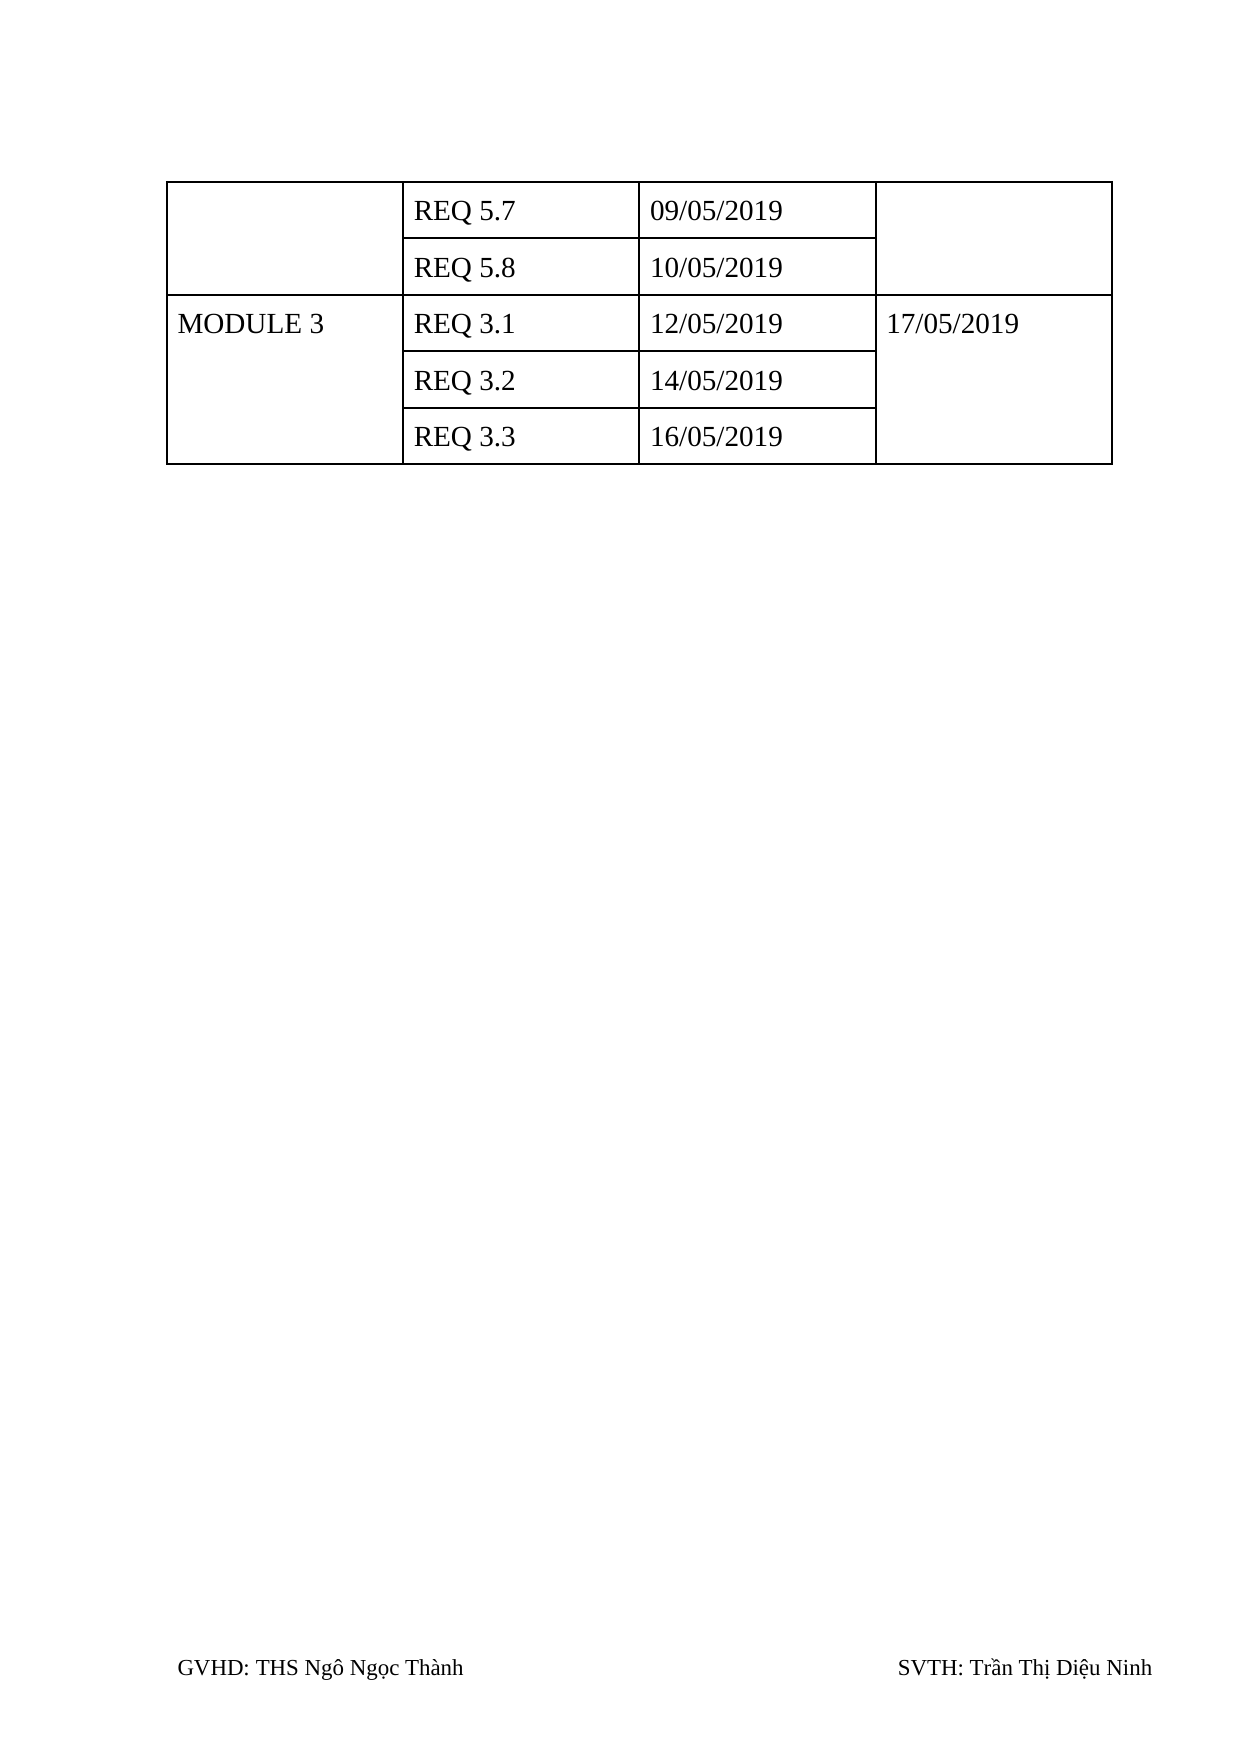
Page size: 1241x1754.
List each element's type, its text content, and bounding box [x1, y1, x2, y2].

table_cell REQ 3.2 [404, 352, 638, 407]
table_cell 12/05/2019 [640, 296, 875, 350]
table_cell REQ 3.1 [404, 296, 638, 350]
table_cell 17/05/2019 [877, 296, 1111, 463]
table_cell MODULE 3 [168, 296, 402, 463]
table_cell 16/05/2019 [640, 409, 875, 463]
table_cell REQ 5.8 [404, 239, 638, 294]
table_cell 14/05/2019 [640, 352, 875, 407]
table_cell 09/05/2019 [640, 183, 875, 237]
table_cell REQ 3.3 [404, 409, 638, 463]
table_cell REQ 5.7 [404, 183, 638, 237]
table_cell 10/05/2019 [640, 239, 875, 294]
